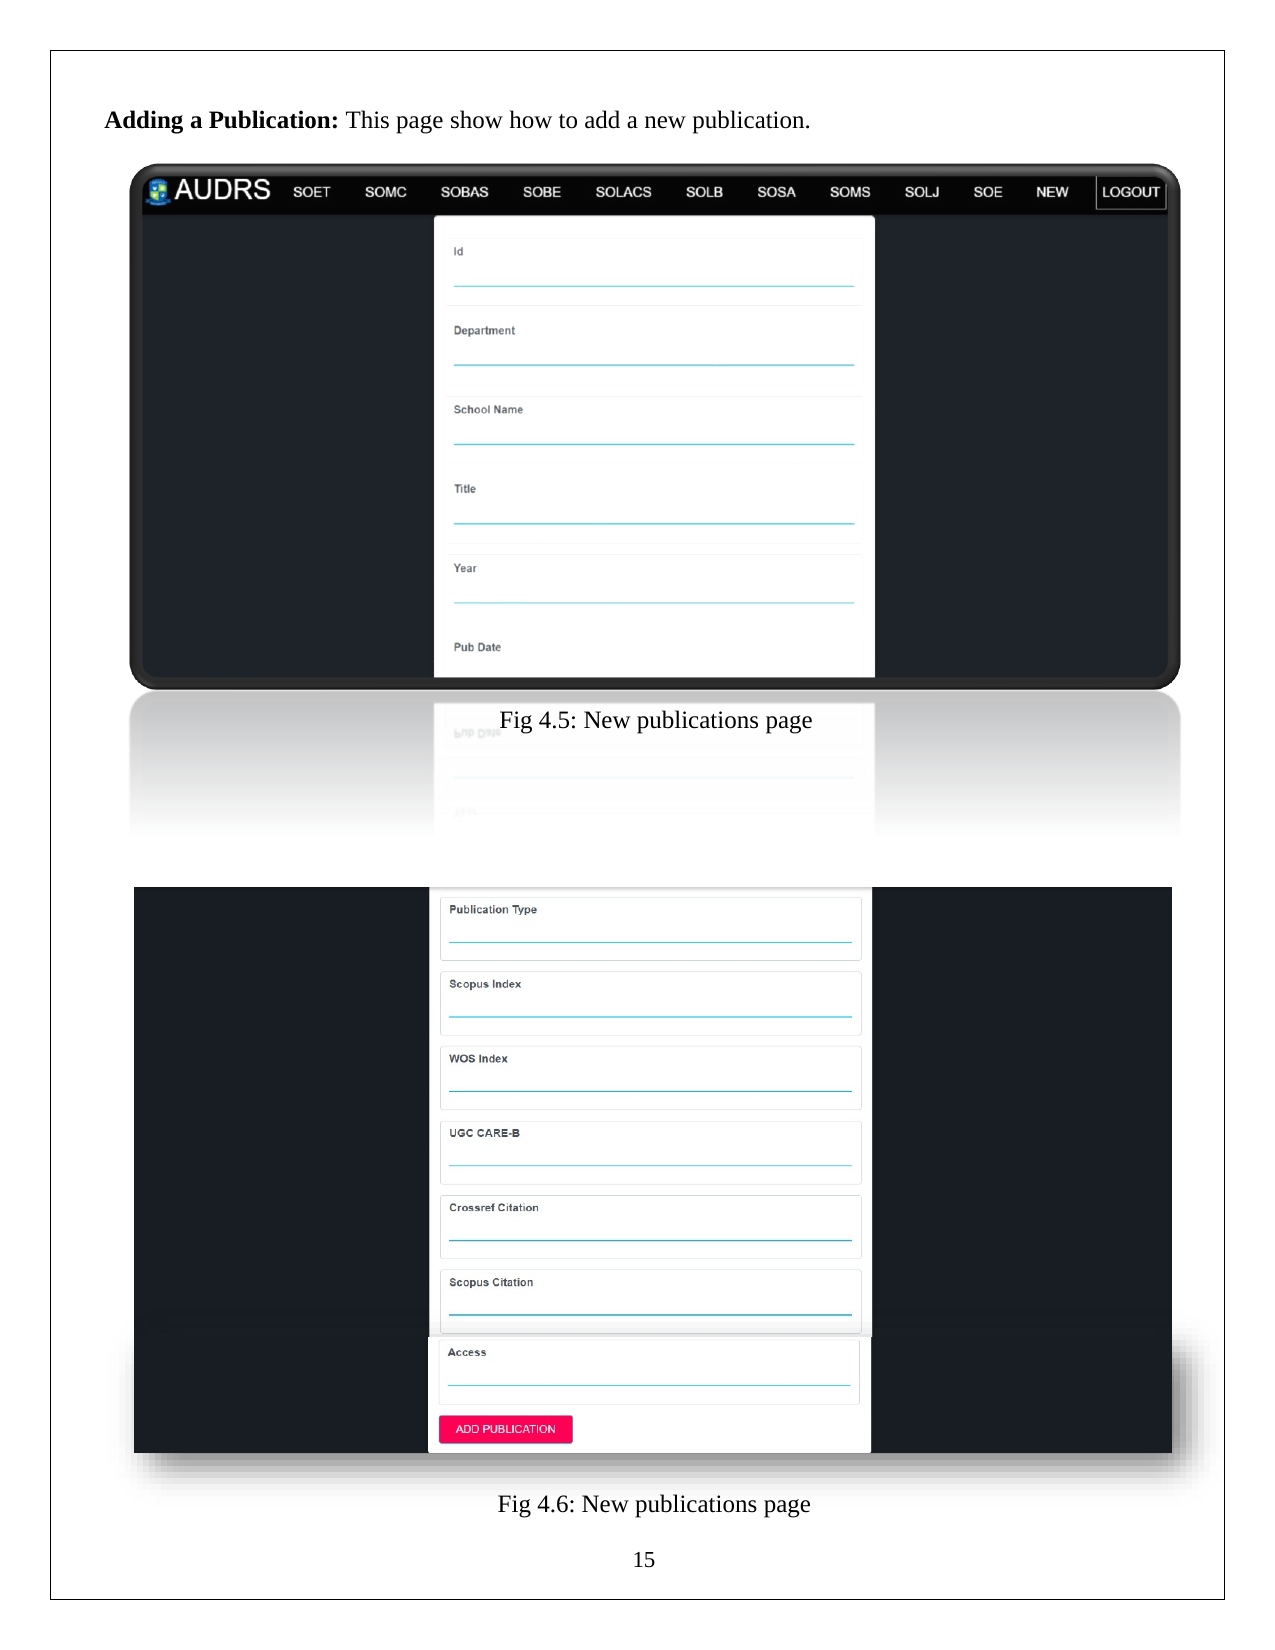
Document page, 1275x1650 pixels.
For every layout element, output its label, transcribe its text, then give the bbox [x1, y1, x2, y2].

picture [128, 163, 1182, 837]
picture [102, 887, 1234, 1514]
text Adding a Publication: This page show how to add a new publication. [104, 105, 1214, 133]
picture [767, 1502, 772, 1511]
picture [639, 1502, 644, 1511]
